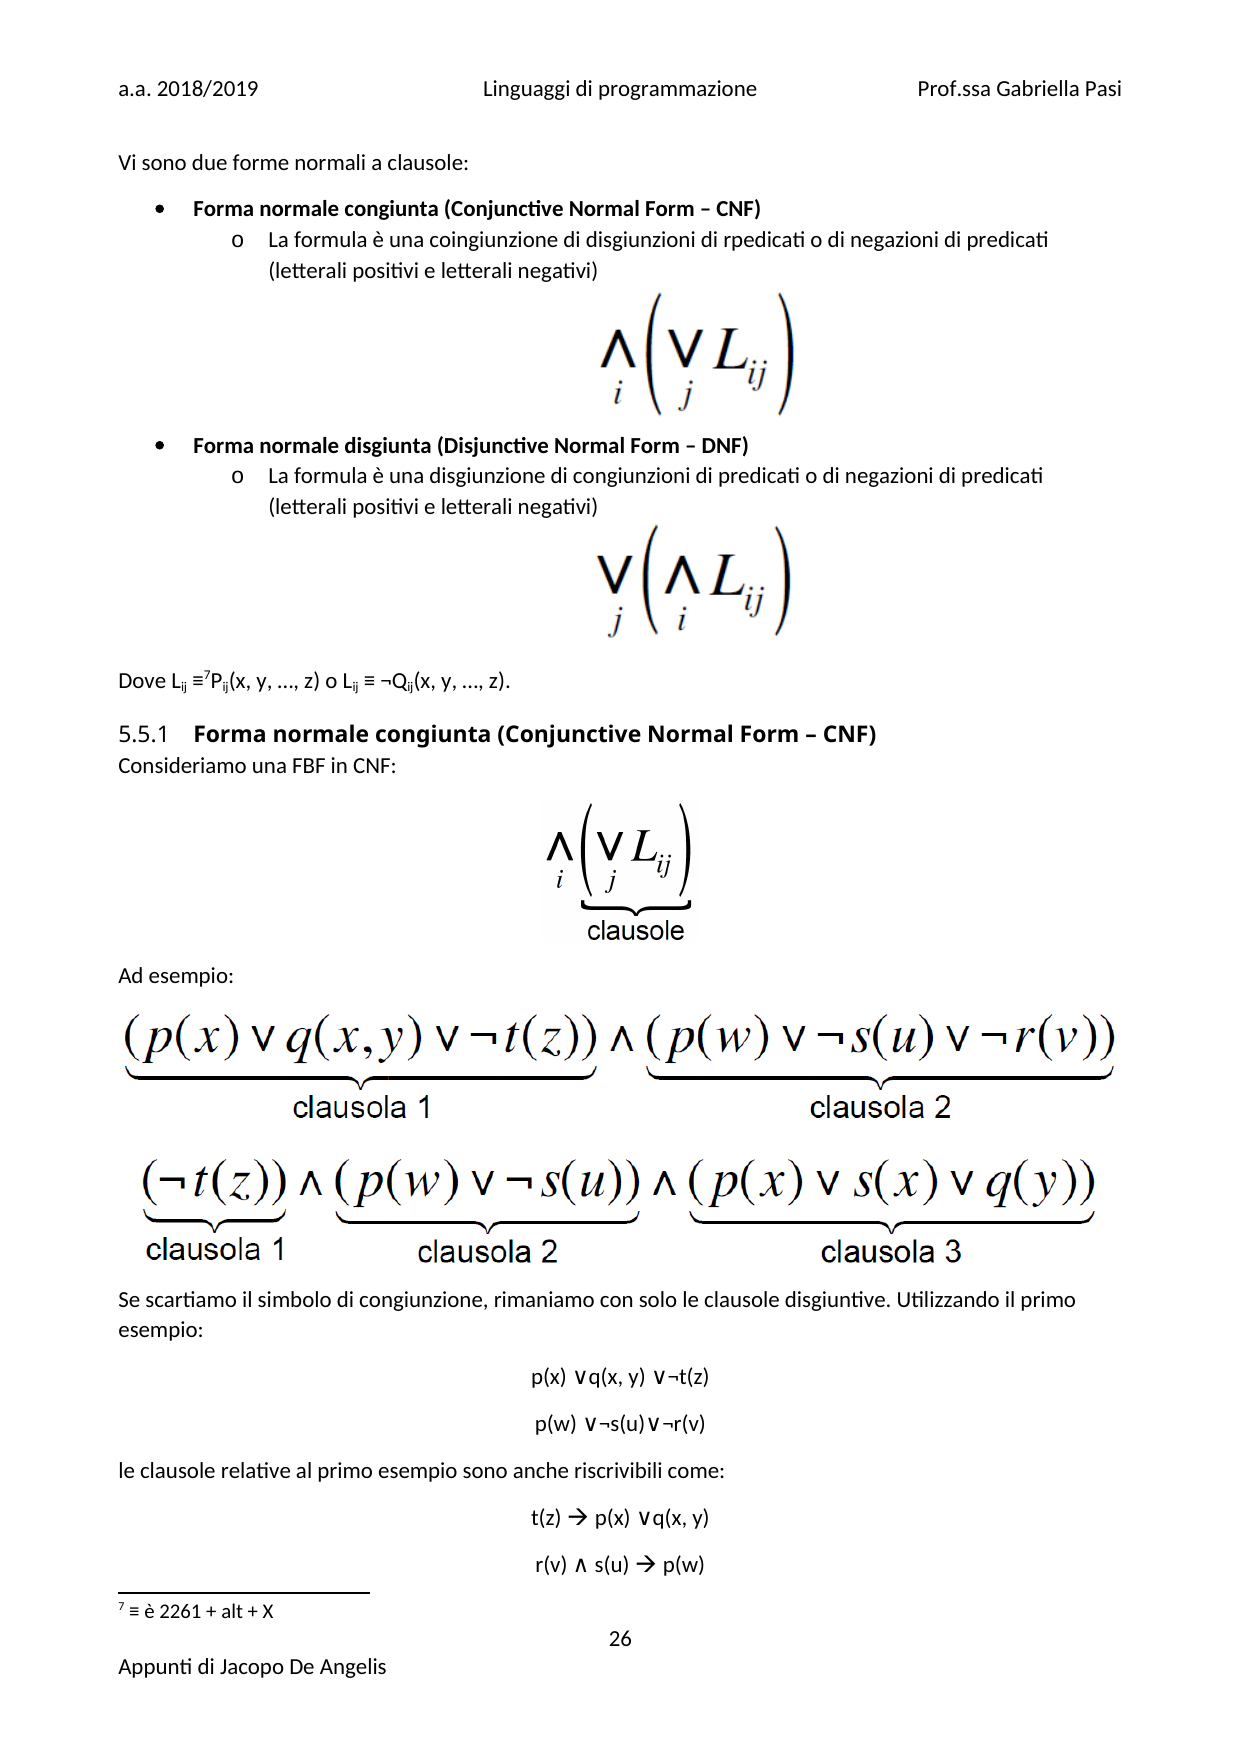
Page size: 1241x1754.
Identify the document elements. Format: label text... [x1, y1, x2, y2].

subtitle Forma normale congiunta (Conjunctive Normal Form – CNF) [118, 718, 1122, 749]
text p(x) ∨q(x, y) ∨¬t(z) [118, 1362, 1122, 1391]
list La formula è una disgiunzione di congiunzioni di predicati o di negazioni di predicati (letterali positivi e letterali negativi) [231, 461, 1122, 521]
text Se scartiamo il simbolo di congiunzione, rimaniamo con solo le clausole disgiuntive. Utilizzando il primo esempio: [118, 1285, 1122, 1344]
text Vi sono due forme normali a clausole: [118, 148, 1122, 176]
text t(z) p(x) ∨q(x, y) [118, 1503, 1122, 1531]
text Ad esempio: [118, 961, 1122, 989]
text p(w) ∨¬s(u)∨¬r(v) [118, 1409, 1122, 1437]
text r(v) ∧ s(u) p(w) [118, 1550, 1122, 1578]
text Dove Lij ≡Pij(x, y, …, z) o Lij ≡ ¬Qij(x, y, …, z). [118, 667, 1122, 694]
text Consideriamo una FBF in CNF: [118, 751, 1122, 779]
text le clausole relative al primo esempio sono anche riscrivibili come: [118, 1456, 1122, 1484]
list Forma normale disgiunta (Disjunctive Normal Form – DNF) [156, 431, 1122, 459]
list Forma normale congiunta (Conjunctive Normal Form – CNF) [156, 194, 1122, 222]
list La formula è una coingiunzione di disgiunzioni di rpedicati o di negazioni di predicati (letterali positivi e letterali negativi) [231, 225, 1122, 284]
